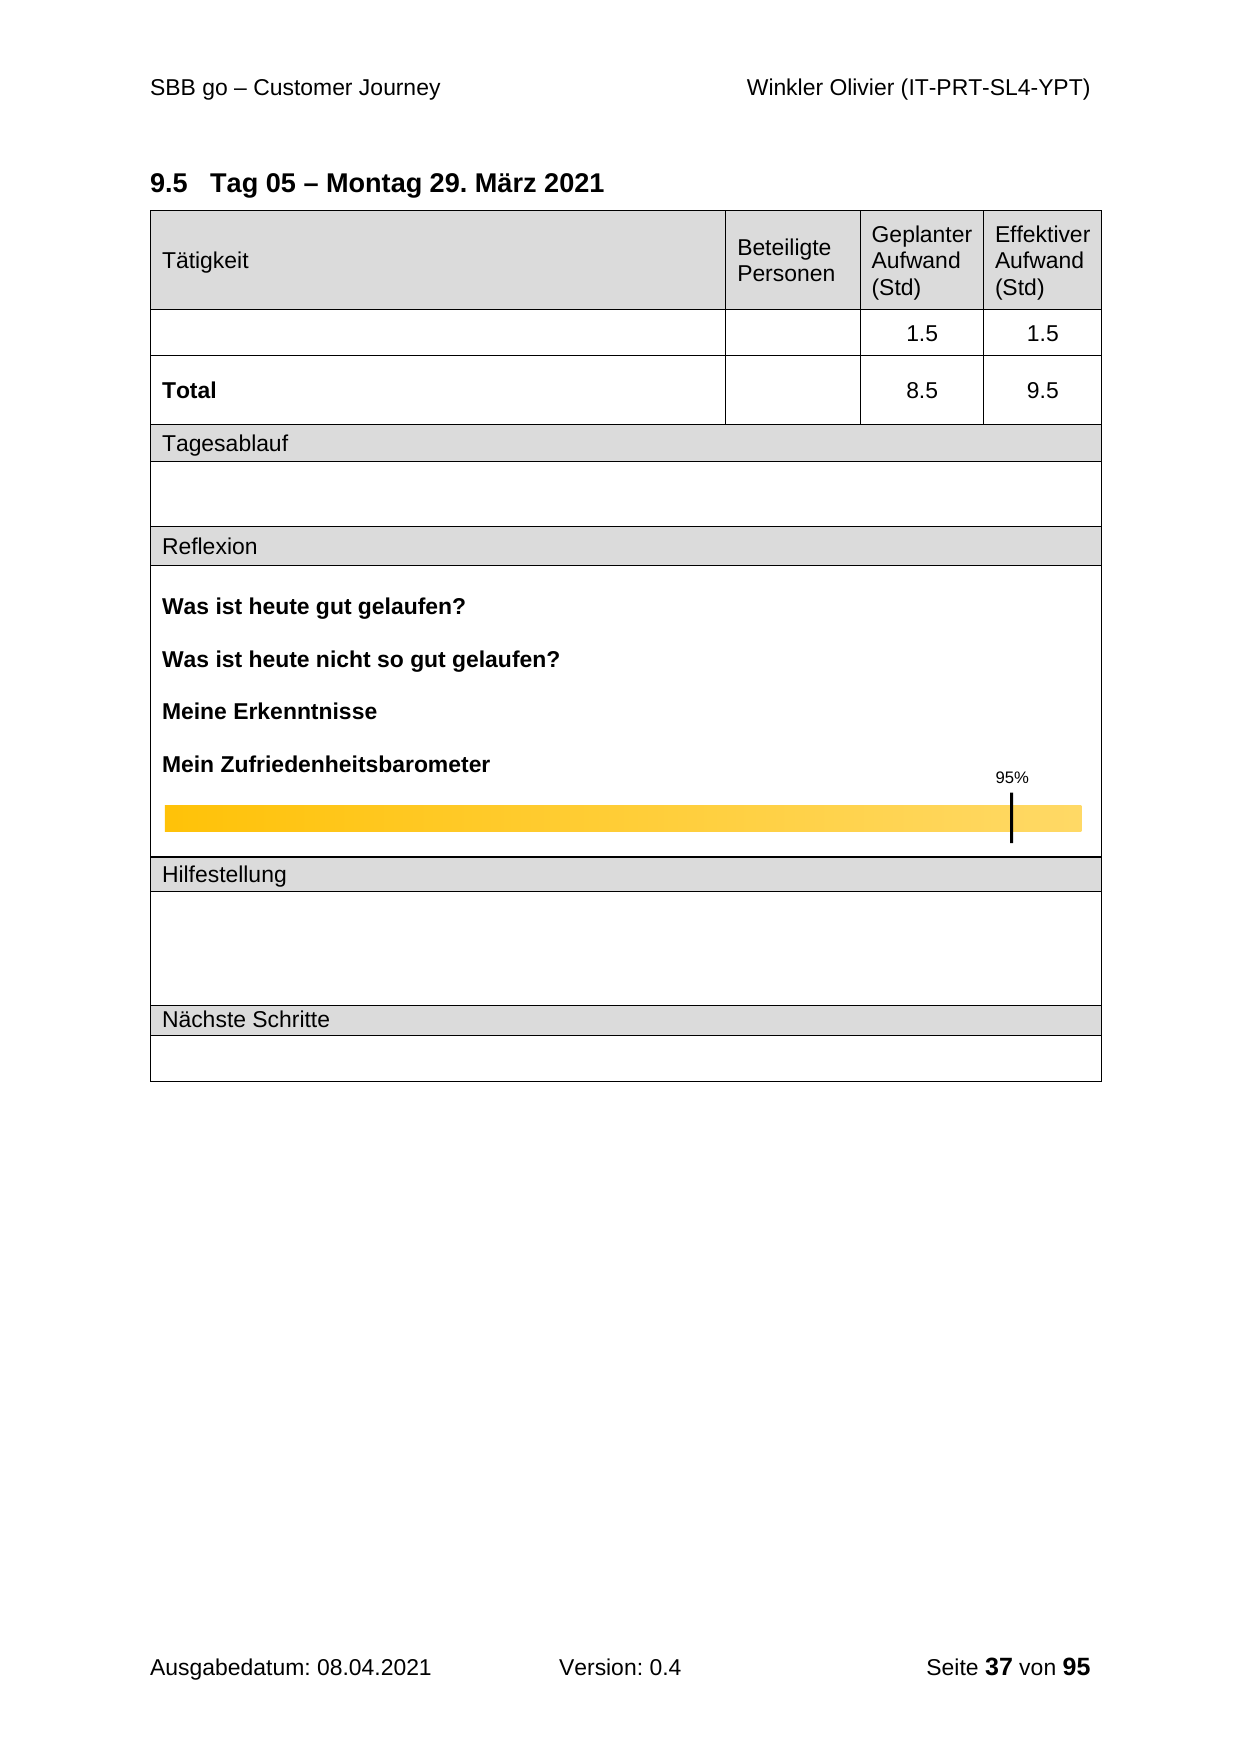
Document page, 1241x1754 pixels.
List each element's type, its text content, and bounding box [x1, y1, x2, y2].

table_header Beteiligte Personen [726, 211, 860, 309]
table_cell 8.5 [861, 356, 983, 424]
table_header Tätigkeit [151, 211, 725, 309]
table_cell Reflexion [151, 527, 1101, 565]
table_cell 9.5 [984, 356, 1101, 424]
table_header Effektiver Aufwand (Std) [984, 211, 1101, 309]
table_cell [151, 1036, 1101, 1081]
table_cell [151, 892, 1101, 1005]
table_cell 1.5 [861, 310, 983, 355]
table_cell [151, 310, 725, 355]
table_cell Tagesablauf [151, 425, 1101, 461]
table_cell Total [151, 356, 725, 424]
table_header Geplanter Aufwand (Std) [861, 211, 983, 309]
table_cell [151, 462, 1101, 526]
table_cell Hilfestellung [151, 858, 1101, 891]
table_cell 1.5 [984, 310, 1101, 355]
table_cell [726, 356, 860, 424]
table_cell [726, 310, 860, 355]
table_cell Was ist heute gut gelaufen? Was ist heute nicht so gut gelaufen? Meine Erkenntnisse Mein Zufriedenheitsbarometer [151, 566, 1101, 856]
subtitle Tag 05 – Montag 29. März 2021 [150, 167, 1090, 198]
table_cell Nächste Schritte [151, 1006, 1101, 1035]
